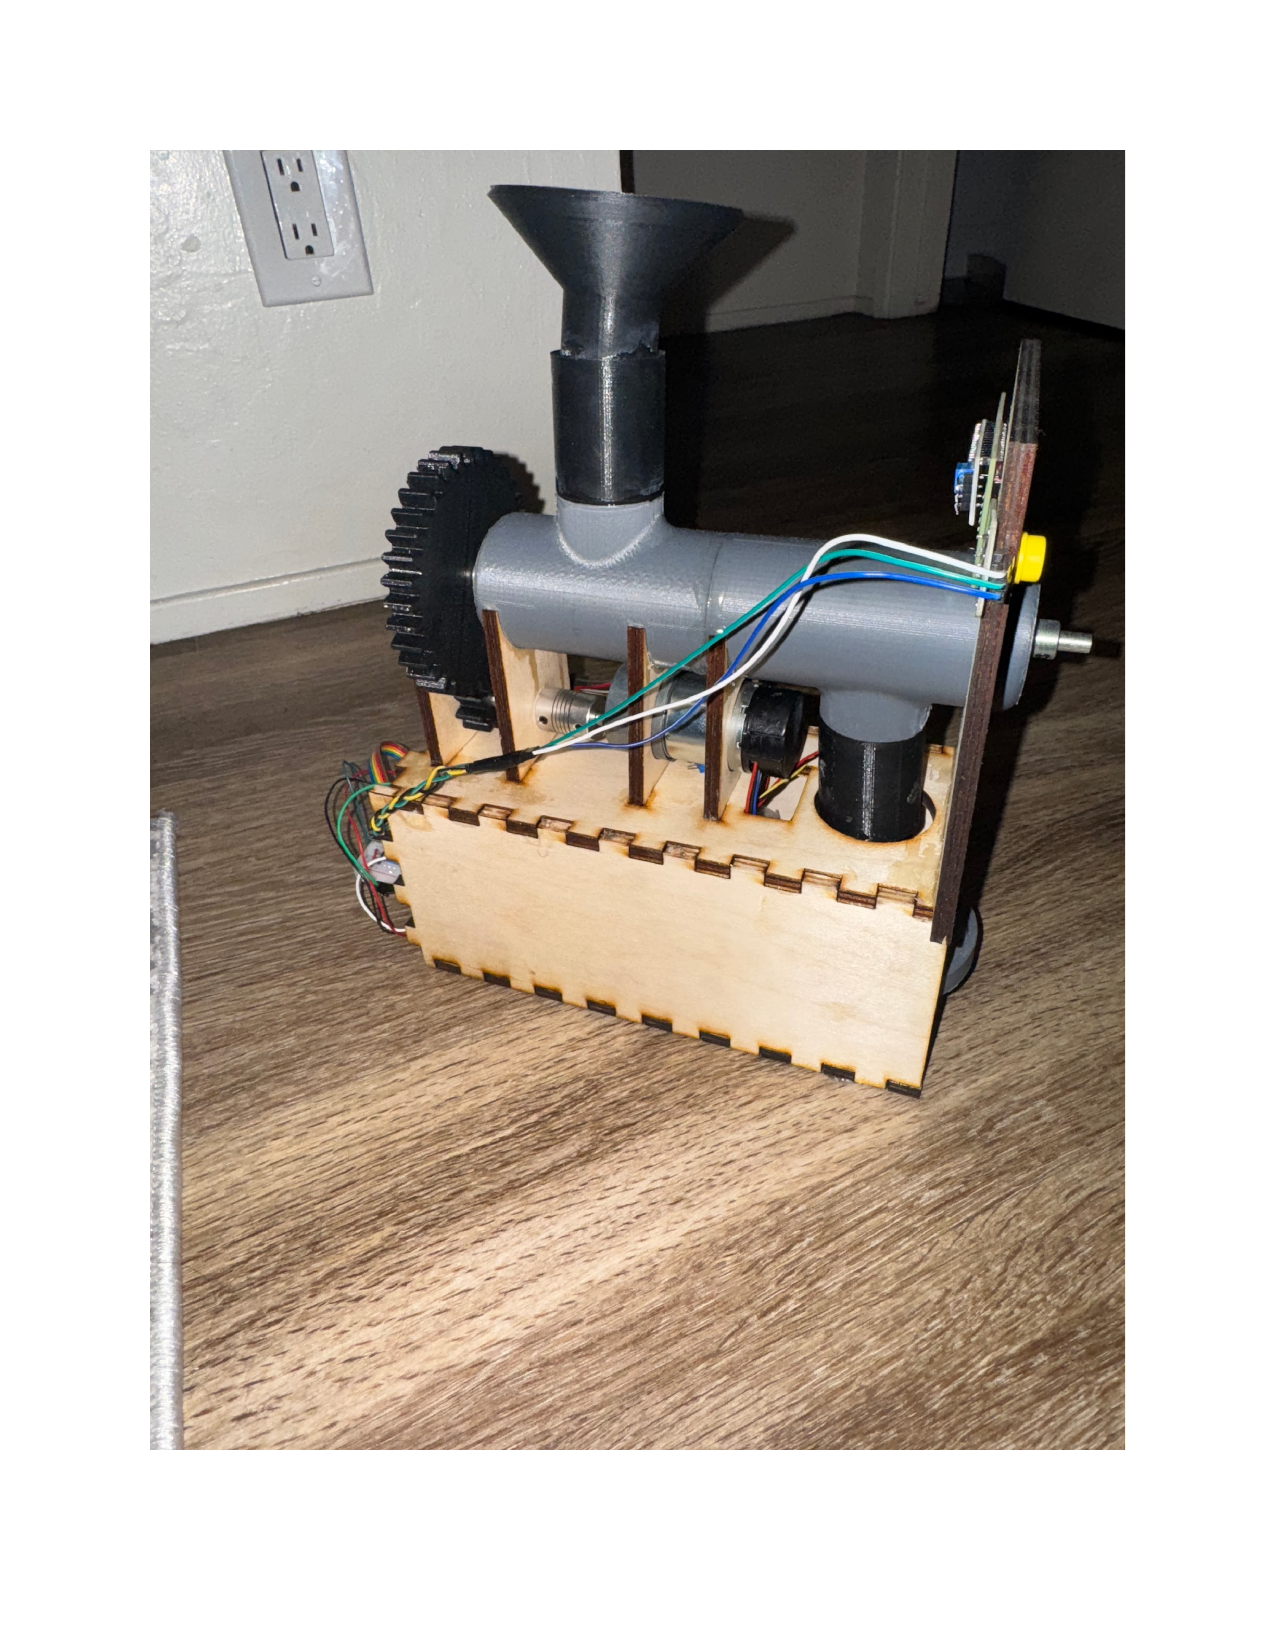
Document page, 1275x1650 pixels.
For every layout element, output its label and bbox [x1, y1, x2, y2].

picture [150, 150, 1125, 1450]
